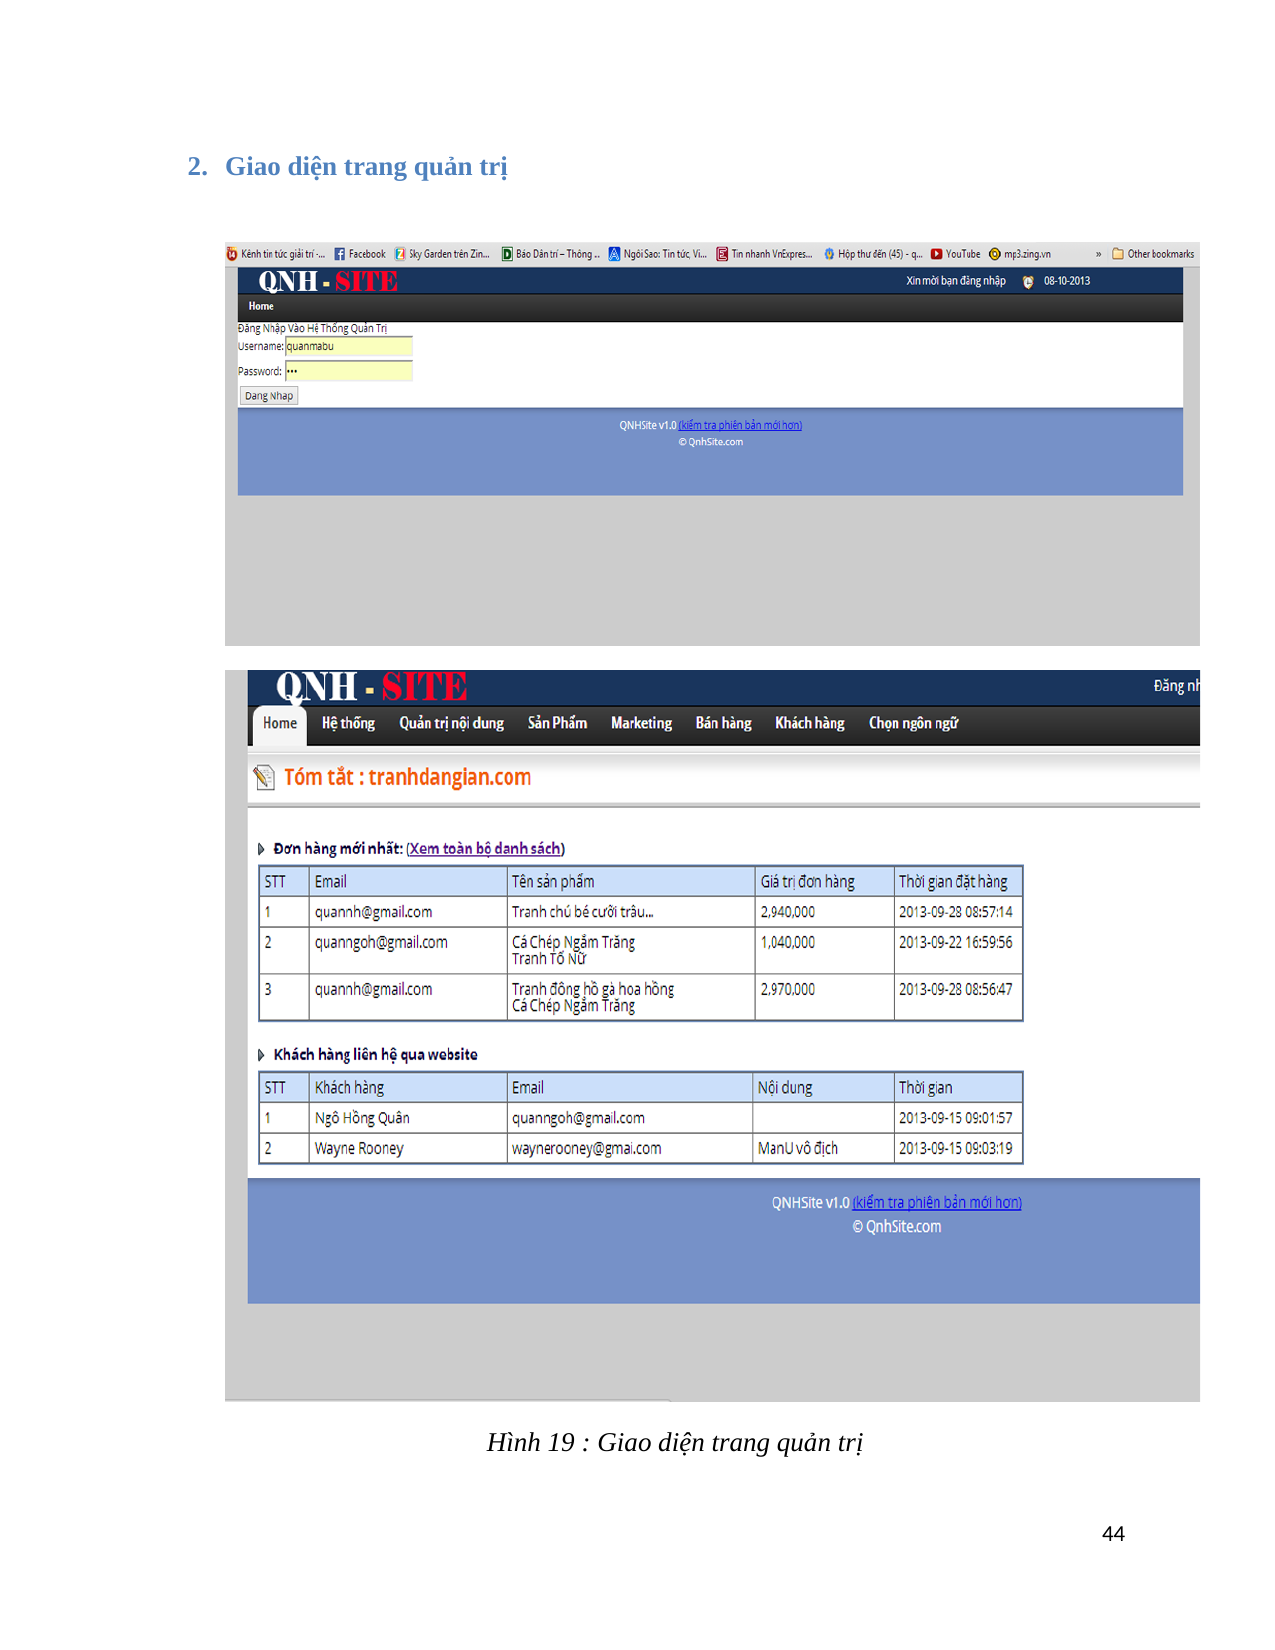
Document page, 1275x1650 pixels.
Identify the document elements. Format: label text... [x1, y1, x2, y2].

picture [225, 242, 1200, 646]
picture [225, 670, 1200, 1402]
subtitle Giao diện trang quản trị [187, 150, 1125, 181]
text Hình 19 : Giao diện trang quản trị [150, 1426, 1125, 1458]
